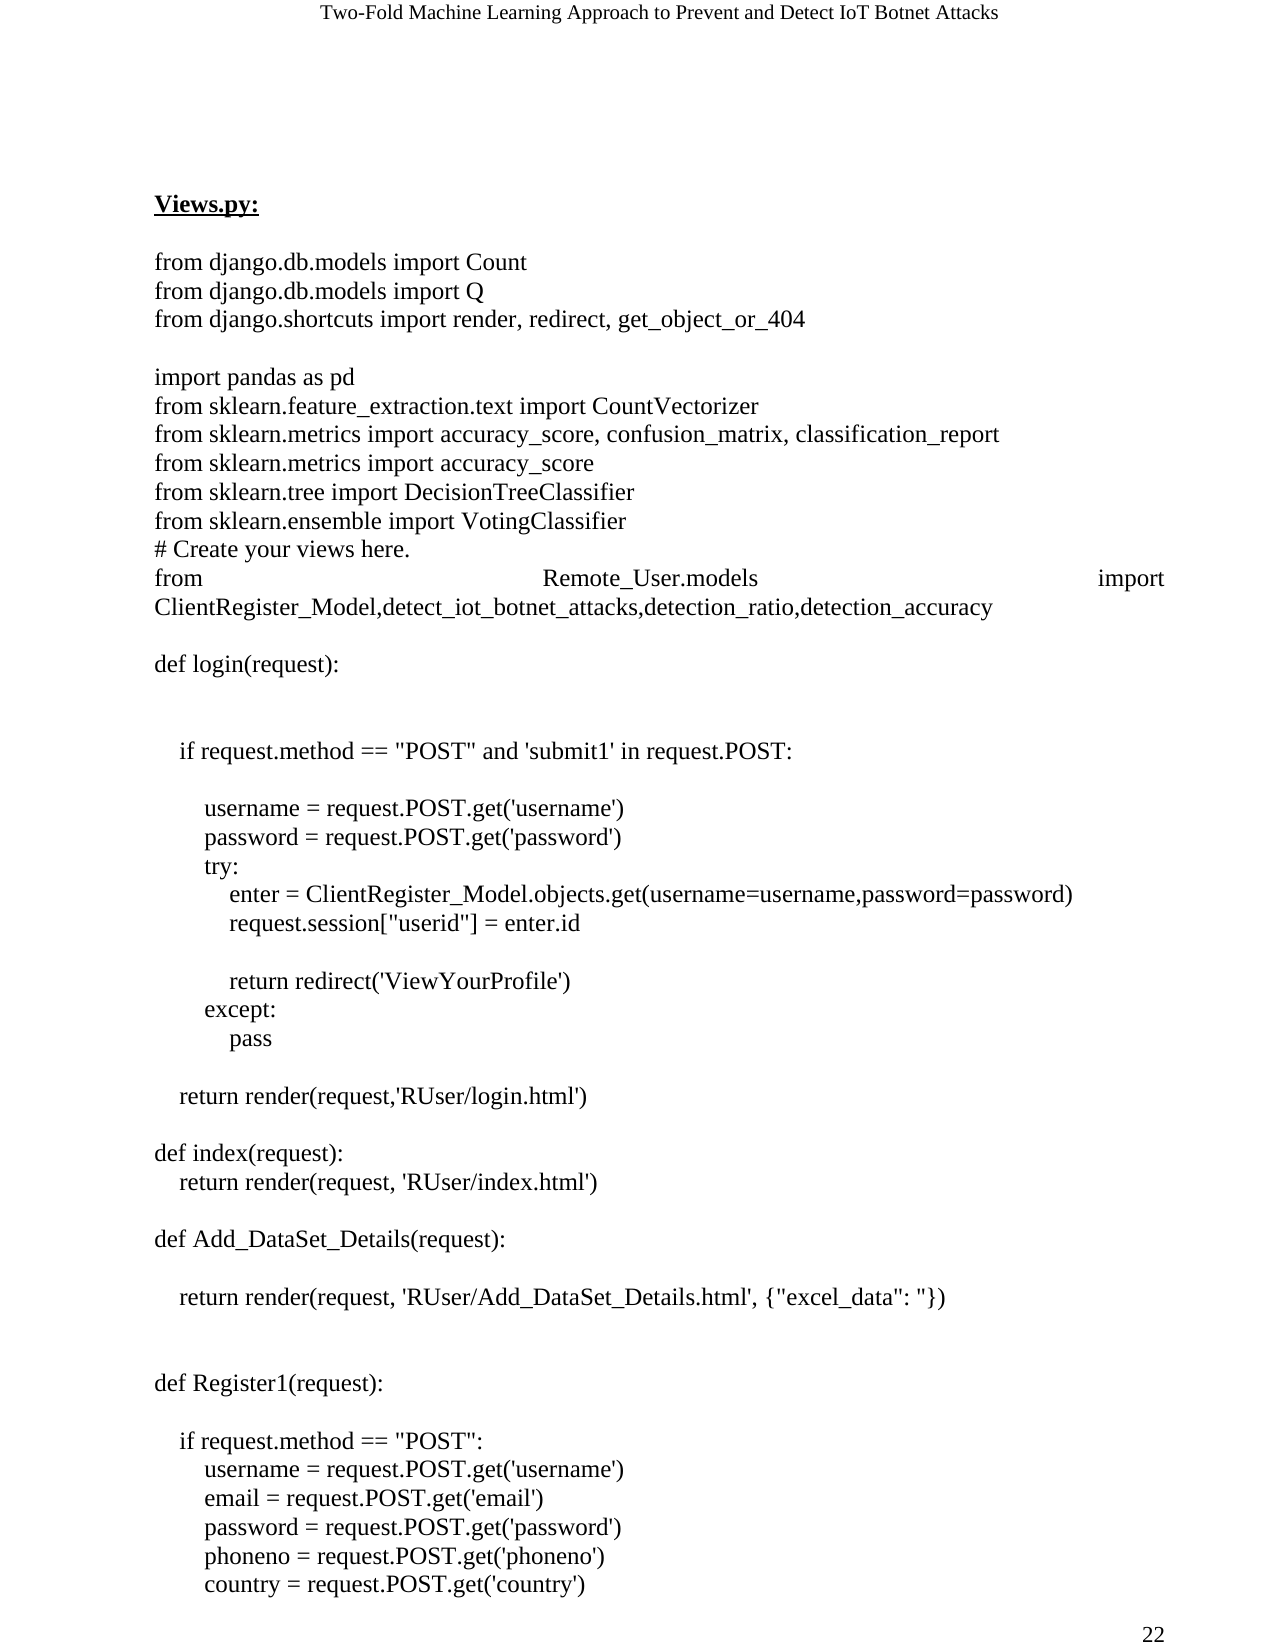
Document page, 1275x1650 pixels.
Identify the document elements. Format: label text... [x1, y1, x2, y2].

text def Register1(request): [154, 1368, 1164, 1397]
text try: [154, 851, 1164, 879]
text return redirect('ViewYourProfile') [154, 966, 1164, 994]
text return render(request,'RUser/login.html') [154, 1081, 1164, 1109]
text return render(request, 'RUser/Add_DataSet_Details.html', {"excel_data": ''}) [154, 1282, 1164, 1311]
text username = request.POST.get('username') [154, 1454, 1164, 1483]
text country = request.POST.get('country') [154, 1569, 1164, 1598]
text from sklearn.tree import DecisionTreeClassifier [154, 477, 1164, 506]
text phoneno = request.POST.get('phoneno') [154, 1541, 1164, 1569]
text from sklearn.metrics import accuracy_score [154, 448, 1164, 477]
text password = request.POST.get('password') [154, 1512, 1164, 1541]
text from sklearn.feature_extraction.text import CountVectorizer [154, 391, 1164, 419]
text from django.shortcuts import render, redirect, get_object_or_404 [154, 304, 1164, 333]
text return render(request, 'RUser/index.html') [154, 1167, 1164, 1196]
text import pandas as pd [154, 362, 1164, 391]
text Views.py: [154, 189, 1164, 218]
text except: [154, 994, 1164, 1023]
text def index(request): [154, 1138, 1164, 1167]
text if request.method == "POST" and 'submit1' in request.POST: [154, 736, 1164, 764]
text password = request.POST.get('password') [154, 822, 1164, 851]
text # Create your views here. [154, 534, 1164, 563]
text from sklearn.metrics import accuracy_score, confusion_matrix, classification_report [154, 419, 1164, 448]
text enter = ClientRegister_Model.objects.get(username=username,password=password) [154, 879, 1164, 908]
text def Add_DataSet_Details(request): [154, 1224, 1164, 1253]
text from Remote_User.models import ClientRegister_Model,detect_iot_botnet_attacks,detection_ratio,detection_accuracy [154, 563, 1164, 621]
text request.session["userid"] = enter.id [154, 908, 1164, 937]
text if request.method == "POST": [154, 1426, 1164, 1454]
text email = request.POST.get('email') [154, 1483, 1164, 1512]
text def login(request): [154, 649, 1164, 678]
text from django.db.models import Q [154, 276, 1164, 304]
text pass [154, 1023, 1164, 1052]
text from django.db.models import Count [154, 247, 1164, 276]
text username = request.POST.get('username') [154, 793, 1164, 822]
text from sklearn.ensemble import VotingClassifier [154, 506, 1164, 534]
